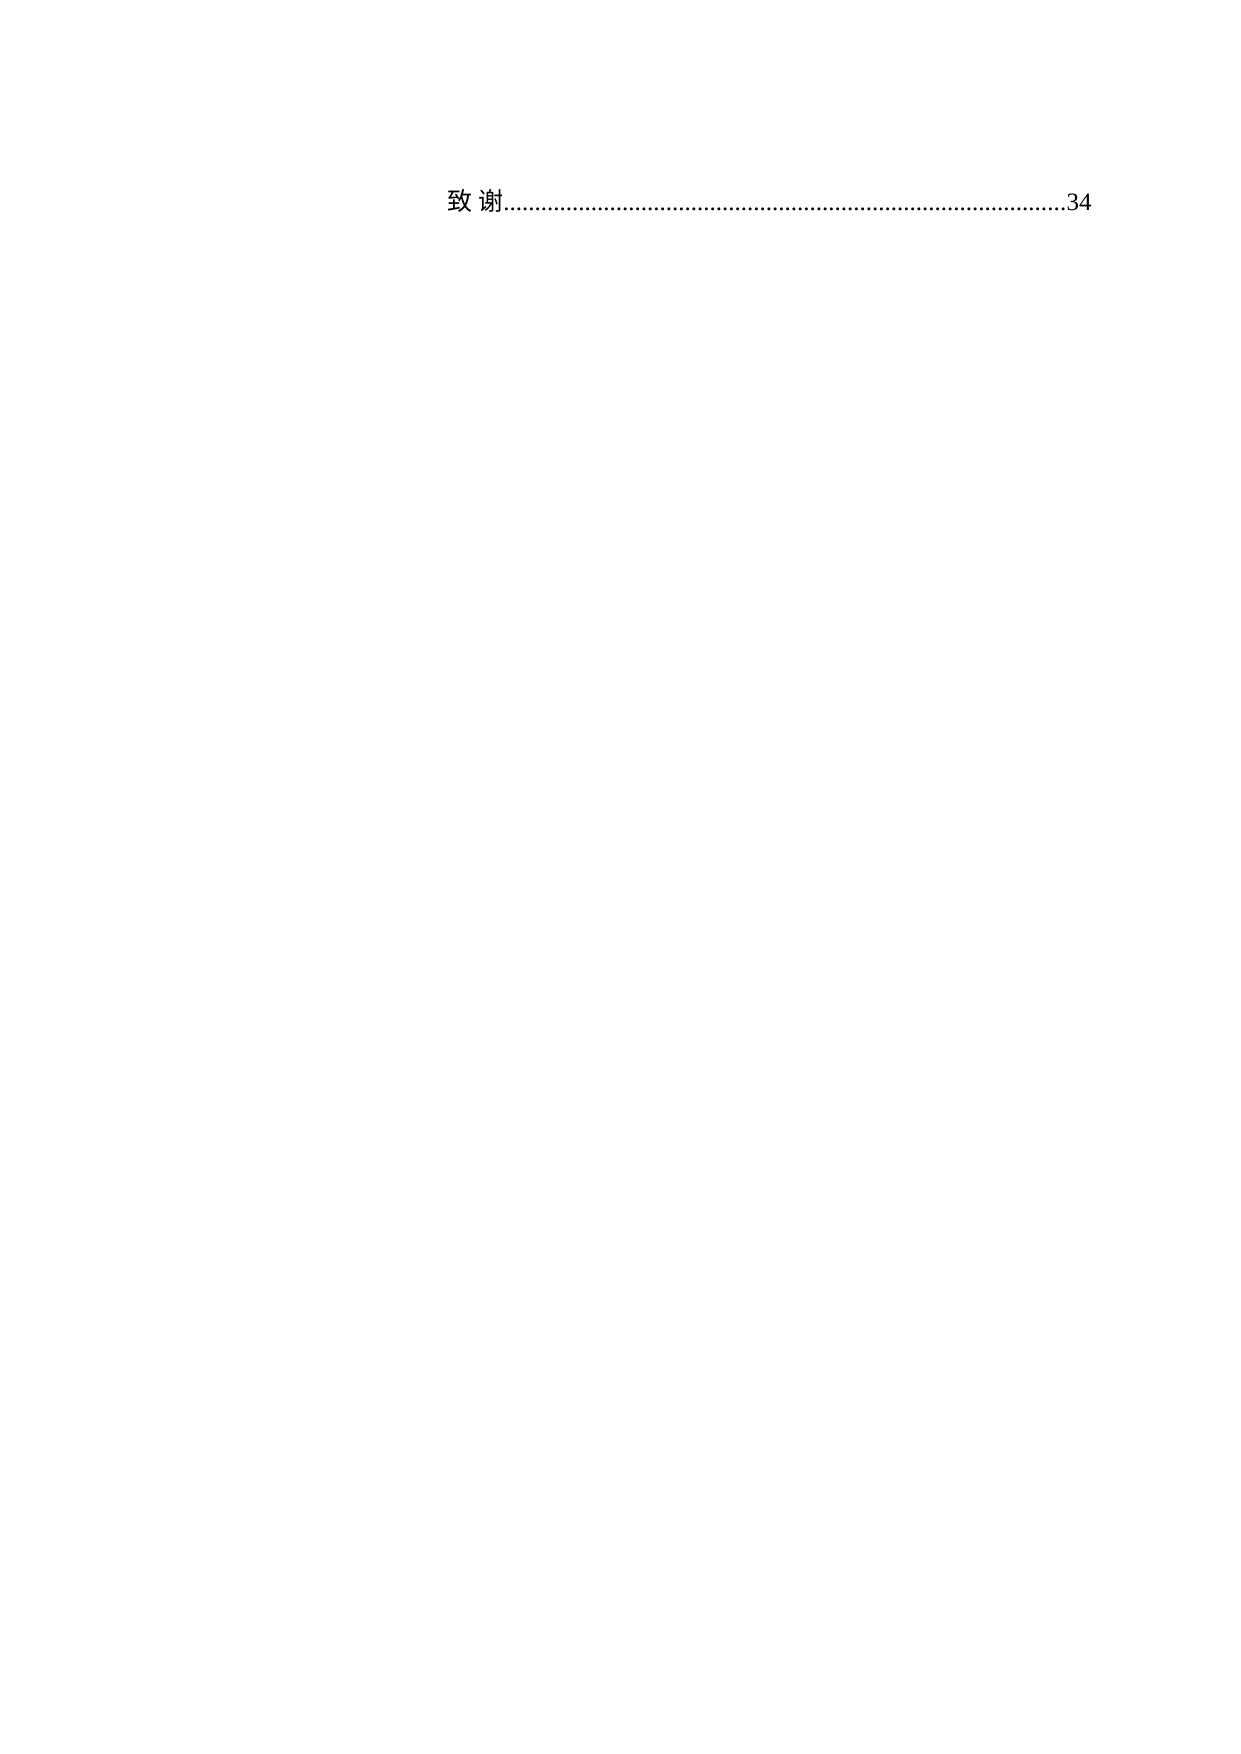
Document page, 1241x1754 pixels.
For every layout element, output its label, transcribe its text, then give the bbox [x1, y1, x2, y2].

text 致 谢 34 [448, 181, 1092, 217]
